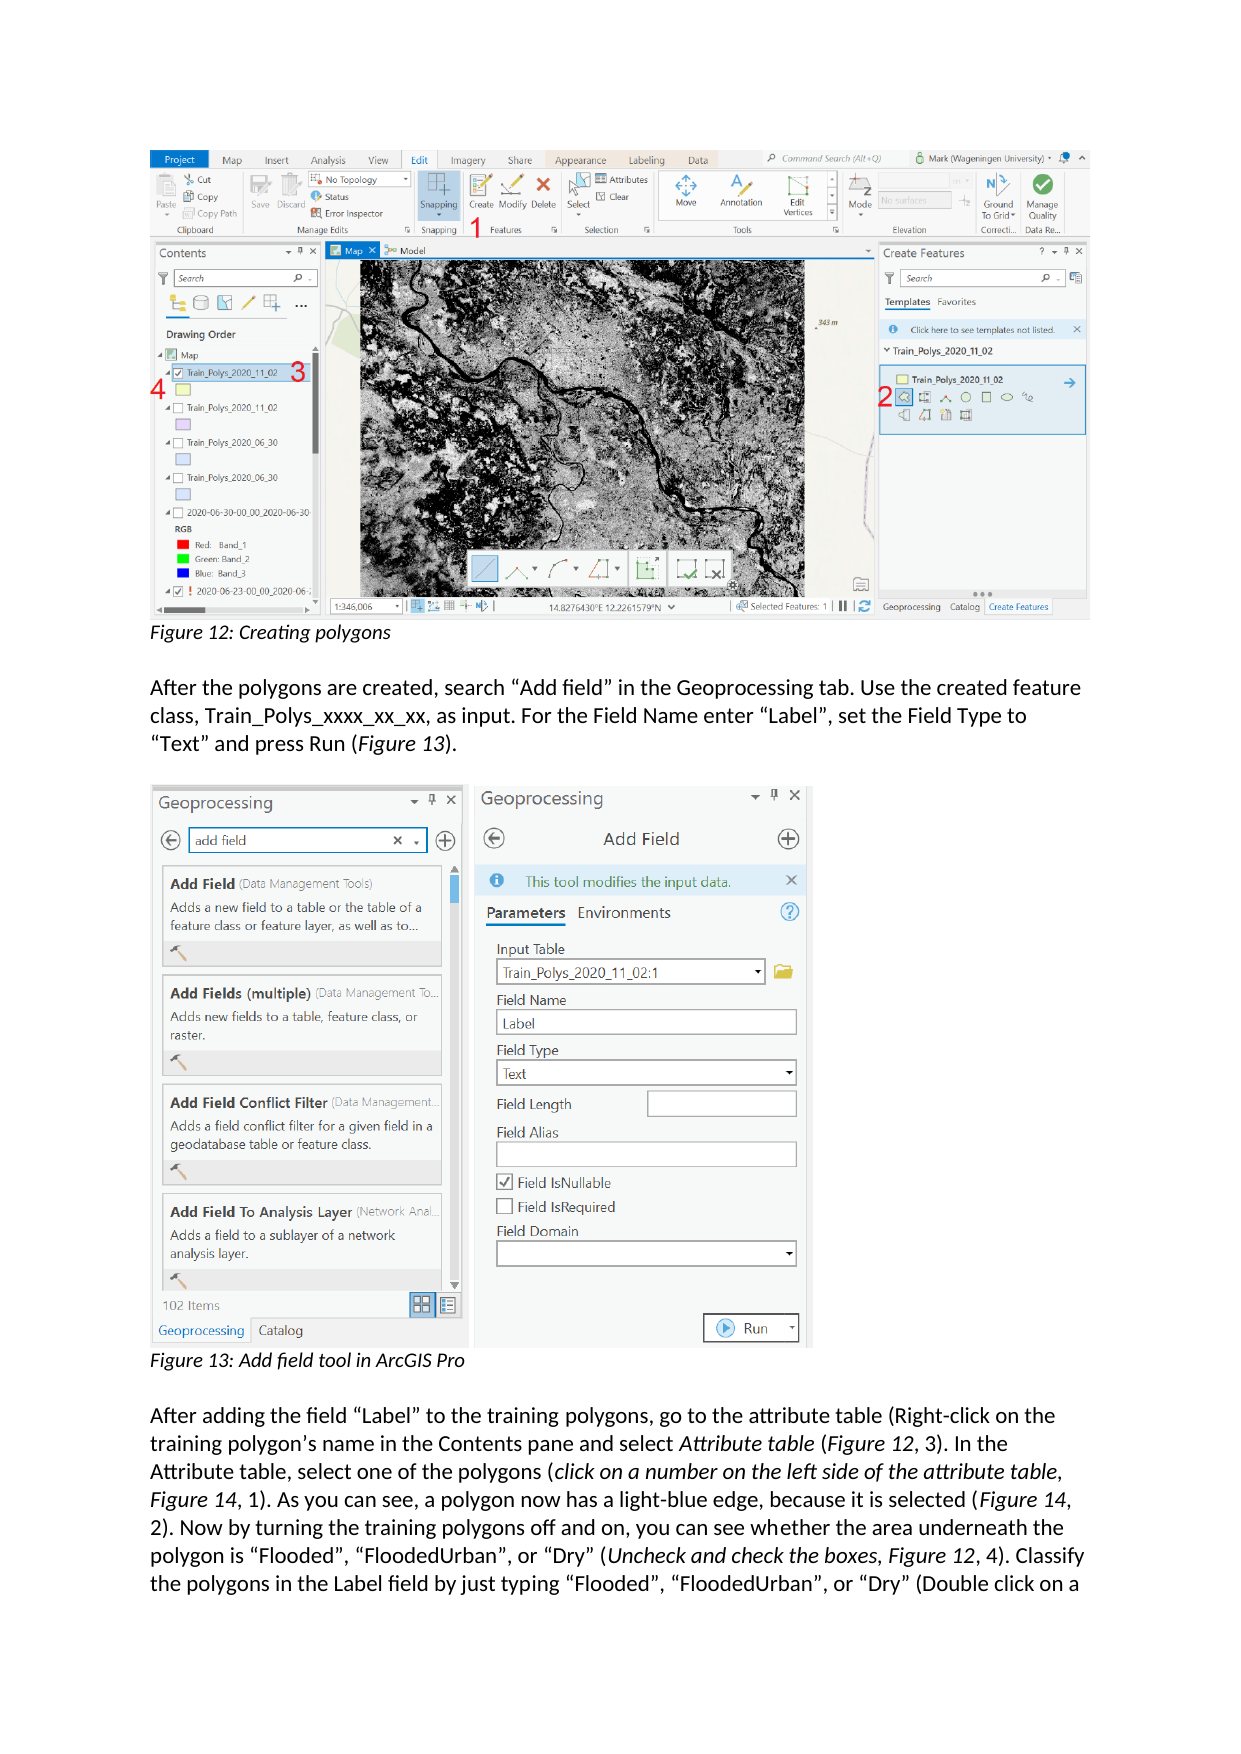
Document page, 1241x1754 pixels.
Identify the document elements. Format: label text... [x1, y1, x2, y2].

picture [474, 786, 813, 1348]
picture [150, 150, 1091, 620]
picture [150, 784, 469, 1348]
text Figure 12: Creating polygons [150, 620, 1090, 645]
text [150, 1401, 1090, 1597]
text After the polygons are created, search “Add field” in the Geoprocessing tab. Use the created feature class, Train_Polys_xxxx_xx_xx, as input. For the Field Name enter “Label”, set the Field Type to “Text” and press Run (Figure 13). [150, 673, 1090, 757]
text Figure 13: Add field tool in ArcGIS Pro [150, 1347, 1090, 1373]
